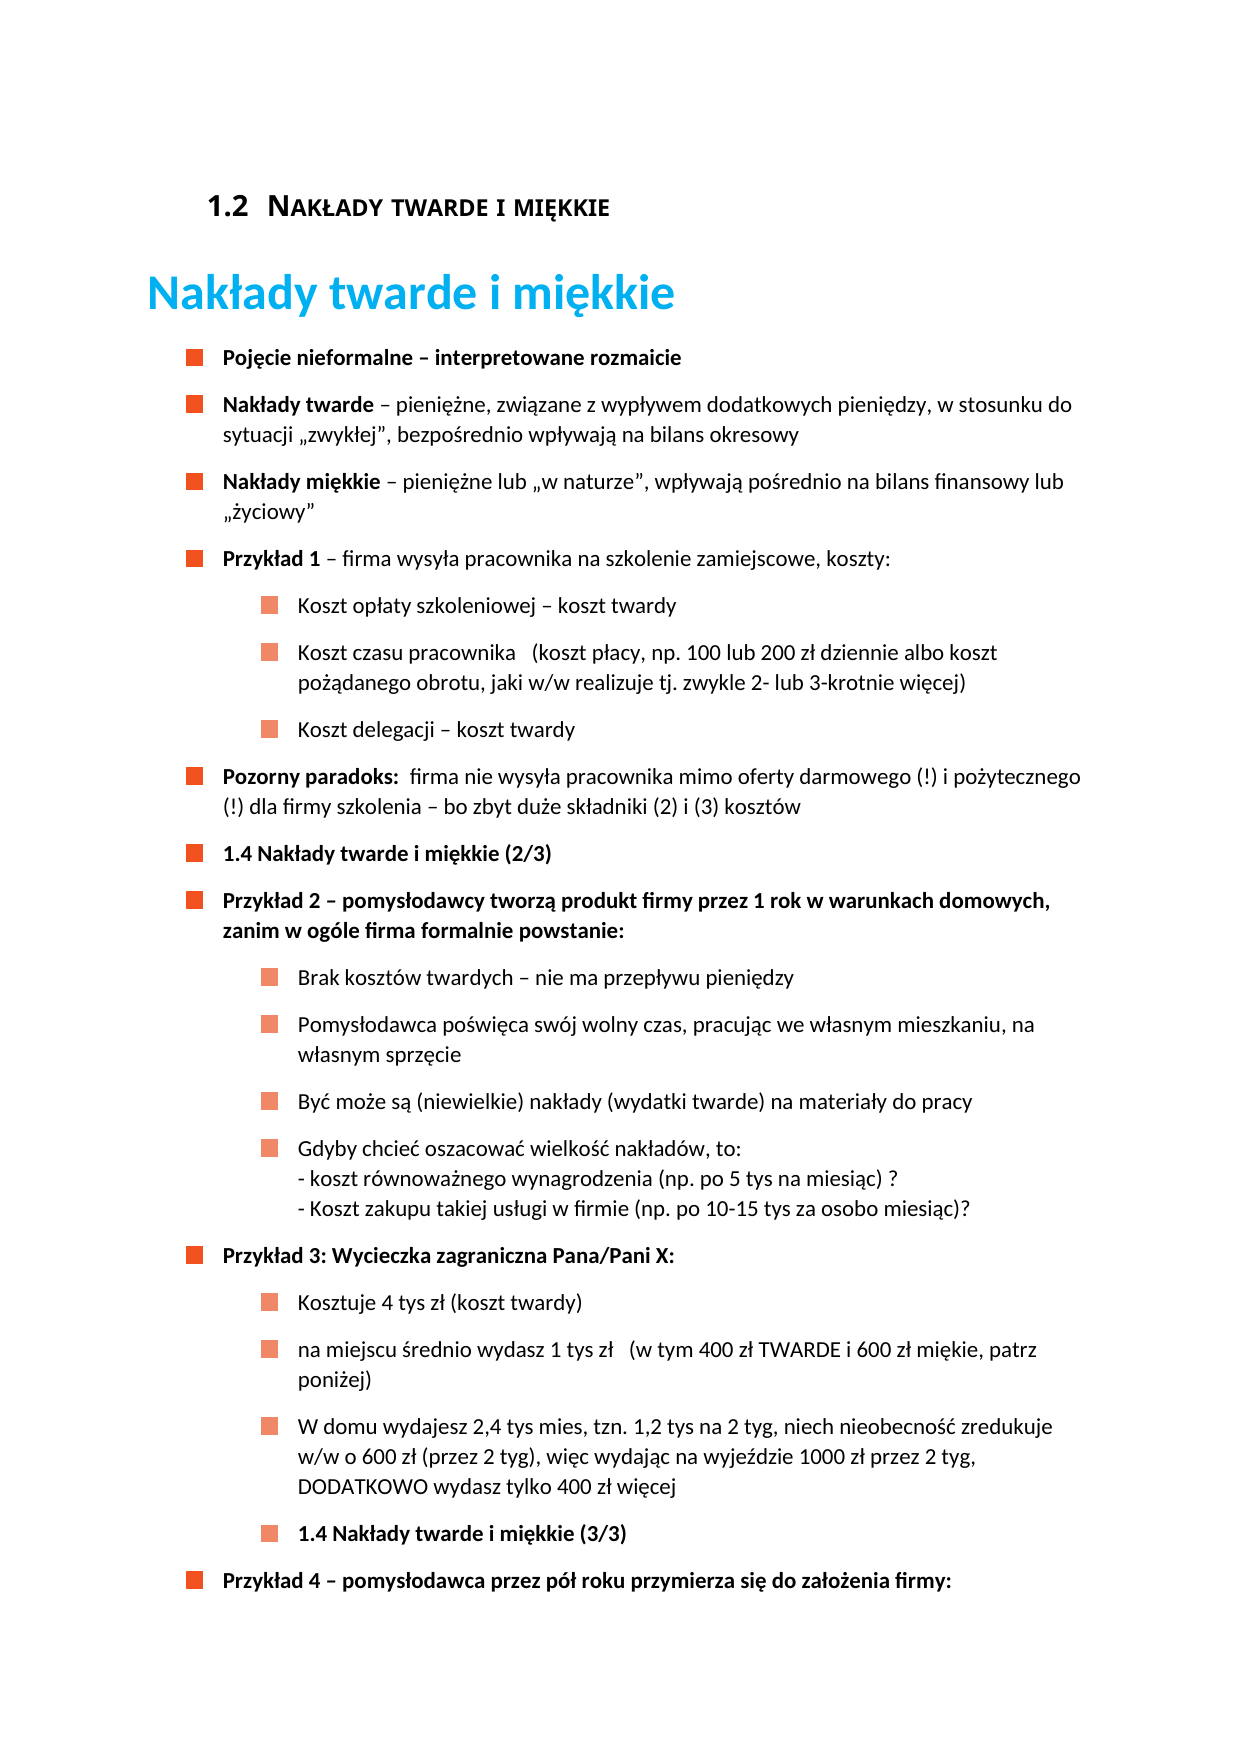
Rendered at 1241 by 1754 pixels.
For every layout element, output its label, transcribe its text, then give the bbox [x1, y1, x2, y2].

list Gdyby chcieć oszacować wielkość nakładów, to: - koszt równoważnego wynagrodzenia (np. po 5 tys na miesiąc) ? - Koszt zakupu takiej usługi w firmie (np. po 10-15 tys za osobo miesiąc)? [260, 1134, 1093, 1222]
list Nakłady twarde – pieniężne, związane z wypływem dodatkowych pieniędzy, w stosunku do sytuacji „zwykłej”, bezpośrednio wpływają na bilans okresowy [185, 390, 1093, 448]
picture [261, 643, 278, 661]
picture [186, 844, 203, 862]
list Pomysłodawca poświęca swój wolny czas, pracując we własnym mieszkaniu, na własnym sprzęcie [260, 1010, 1093, 1068]
list 1.4 Nakłady twarde i miękkie (3/3) [260, 1519, 1093, 1547]
list 1.4 Nakłady twarde i miękkie (2/3) [185, 839, 1093, 867]
list Koszt czasu pracownika (koszt płacy, np. 100 lub 200 zł dziennie albo koszt pożądanego obrotu, jaki w/w realizuje tj. zwykle 2- lub 3-krotnie więcej) [260, 638, 1093, 696]
picture [261, 968, 278, 986]
picture [186, 395, 203, 413]
list Być może są (niewielkie) nakłady (wydatki twarde) na materiały do pracy [260, 1087, 1093, 1115]
list W domu wydajesz 2,4 tys mies, tzn. 1,2 tys na 2 tyg, niech nieobecność zredukuje w/w o 600 zł (przez 2 tyg), więc wydając na wyjeździe 1000 zł przez 2 tyg, DODATKOWO wydasz tylko 400 zł więcej [260, 1412, 1093, 1500]
picture [261, 1340, 278, 1358]
list Pojęcie nieformalne – interpretowane rozmaicie [185, 343, 1093, 371]
list Nakłady miękkie – pieniężne lub „w naturze”, wpływają pośrednio na bilans finansowy lub „życiowy” [185, 467, 1093, 525]
picture [261, 596, 278, 614]
picture [186, 550, 203, 567]
list Przykład 4 – pomysłodawca przez pół roku przymierza się do założenia firmy: [185, 1566, 1093, 1594]
list Koszt opłaty szkoleniowej – koszt twardy [260, 591, 1093, 619]
picture [261, 1417, 278, 1435]
picture [186, 891, 203, 909]
subtitle Nakłady twarde i miękkie [207, 185, 1093, 225]
list Pozorny paradoks: firma nie wysyła pracownika mimo oferty darmowego (!) i pożytecznego (!) dla firmy szkolenia – bo zbyt duże składniki (2) i (3) kosztów [185, 762, 1093, 820]
picture [186, 1571, 203, 1589]
picture [186, 1246, 203, 1264]
list Przykład 3: Wycieczka zagraniczna Pana/Pani X: [185, 1241, 1093, 1269]
picture [186, 349, 203, 366]
text Nakłady twarde i miękkie [148, 228, 1093, 322]
picture [261, 1293, 278, 1311]
list Koszt delegacji – koszt twardy [260, 715, 1093, 743]
picture [261, 1015, 278, 1033]
picture [186, 473, 203, 490]
picture [261, 1525, 278, 1542]
picture [261, 1092, 278, 1110]
picture [261, 1139, 278, 1157]
list Brak kosztów twardych – nie ma przepływu pieniędzy [260, 963, 1093, 991]
list Przykład 1 – firma wysyła pracownika na szkolenie zamiejscowe, koszty: [185, 544, 1093, 572]
picture [261, 720, 278, 738]
picture [186, 767, 203, 785]
list Przykład 2 – pomysłodawcy tworzą produkt firmy przez 1 rok w warunkach domowych, zanim w ogóle firma formalnie powstanie: [185, 886, 1093, 944]
list Kosztuje 4 tys zł (koszt twardy) [260, 1288, 1093, 1316]
list na miejscu średnio wydasz 1 tys zł (w tym 400 zł TWARDE i 600 zł miękie, patrz poniżej) [260, 1335, 1093, 1393]
